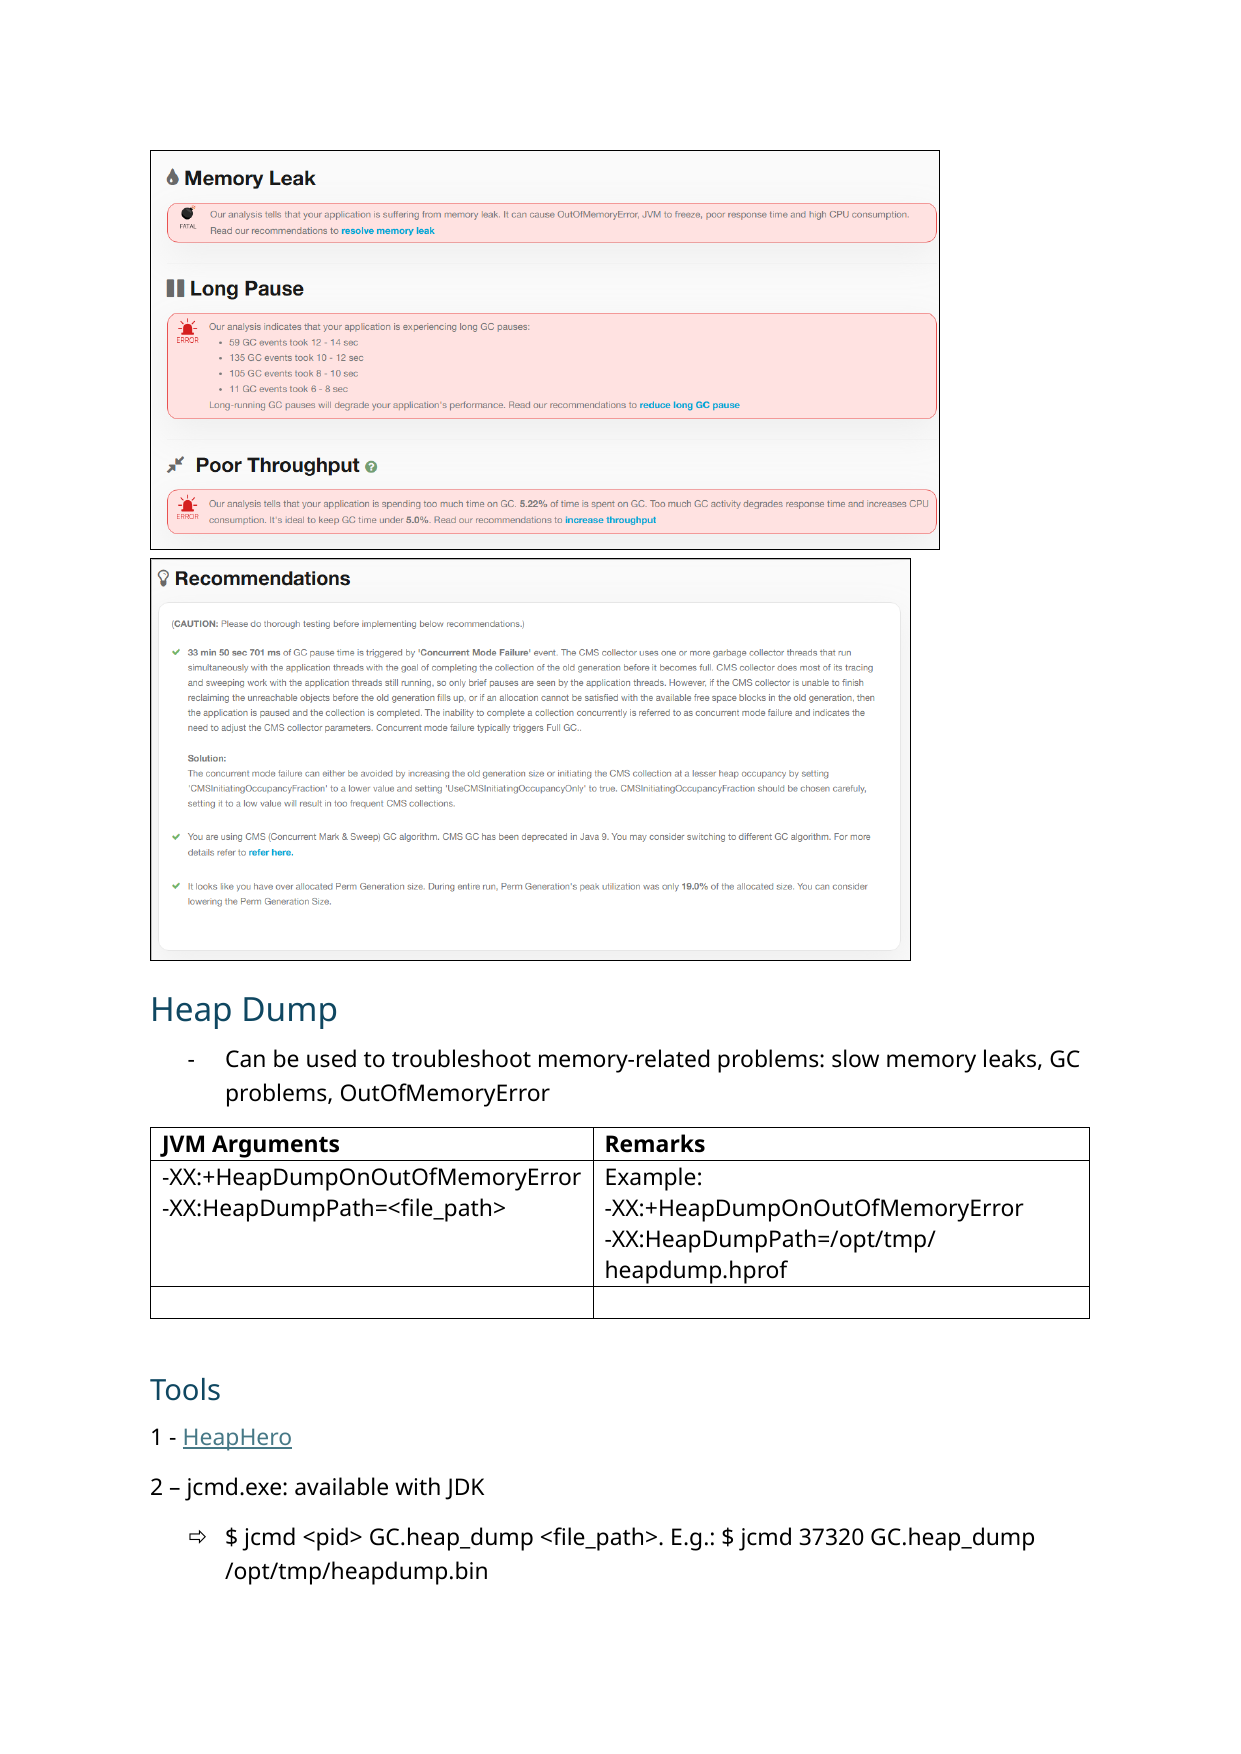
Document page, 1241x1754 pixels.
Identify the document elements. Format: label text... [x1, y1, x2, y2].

table_header Remarks [594, 1128, 1089, 1159]
list $ jcmd <pid> GC.heap_dump <file_path>. E.g.: $ jcmd 37320 GC.heap_dump /opt/tmp/heapdump.bin [187, 1521, 1090, 1586]
table_header JVM Arguments [151, 1128, 593, 1159]
text 2 – jcmd.exe: available with JDK [150, 1471, 1090, 1502]
table_cell [594, 1287, 1089, 1318]
text 1 - HeapHero [150, 1421, 1090, 1452]
subtitle Heap Dump [150, 986, 1090, 1031]
table_cell -XX:+HeapDumpOnOutOfMemoryError -XX:HeapDumpPath=<file_path> [151, 1161, 593, 1286]
subtitle Tools [150, 1369, 1090, 1409]
picture [151, 559, 910, 960]
list Can be used to troubleshoot memory-related problems: slow memory leaks, GC problems, OutOfMemoryError [187, 1043, 1090, 1108]
picture [151, 151, 939, 549]
table_cell [151, 1287, 593, 1318]
table_cell Example: -XX:+HeapDumpOnOutOfMemoryError -XX:HeapDumpPath=/opt/tmp/heapdump.hprof [594, 1161, 1089, 1286]
